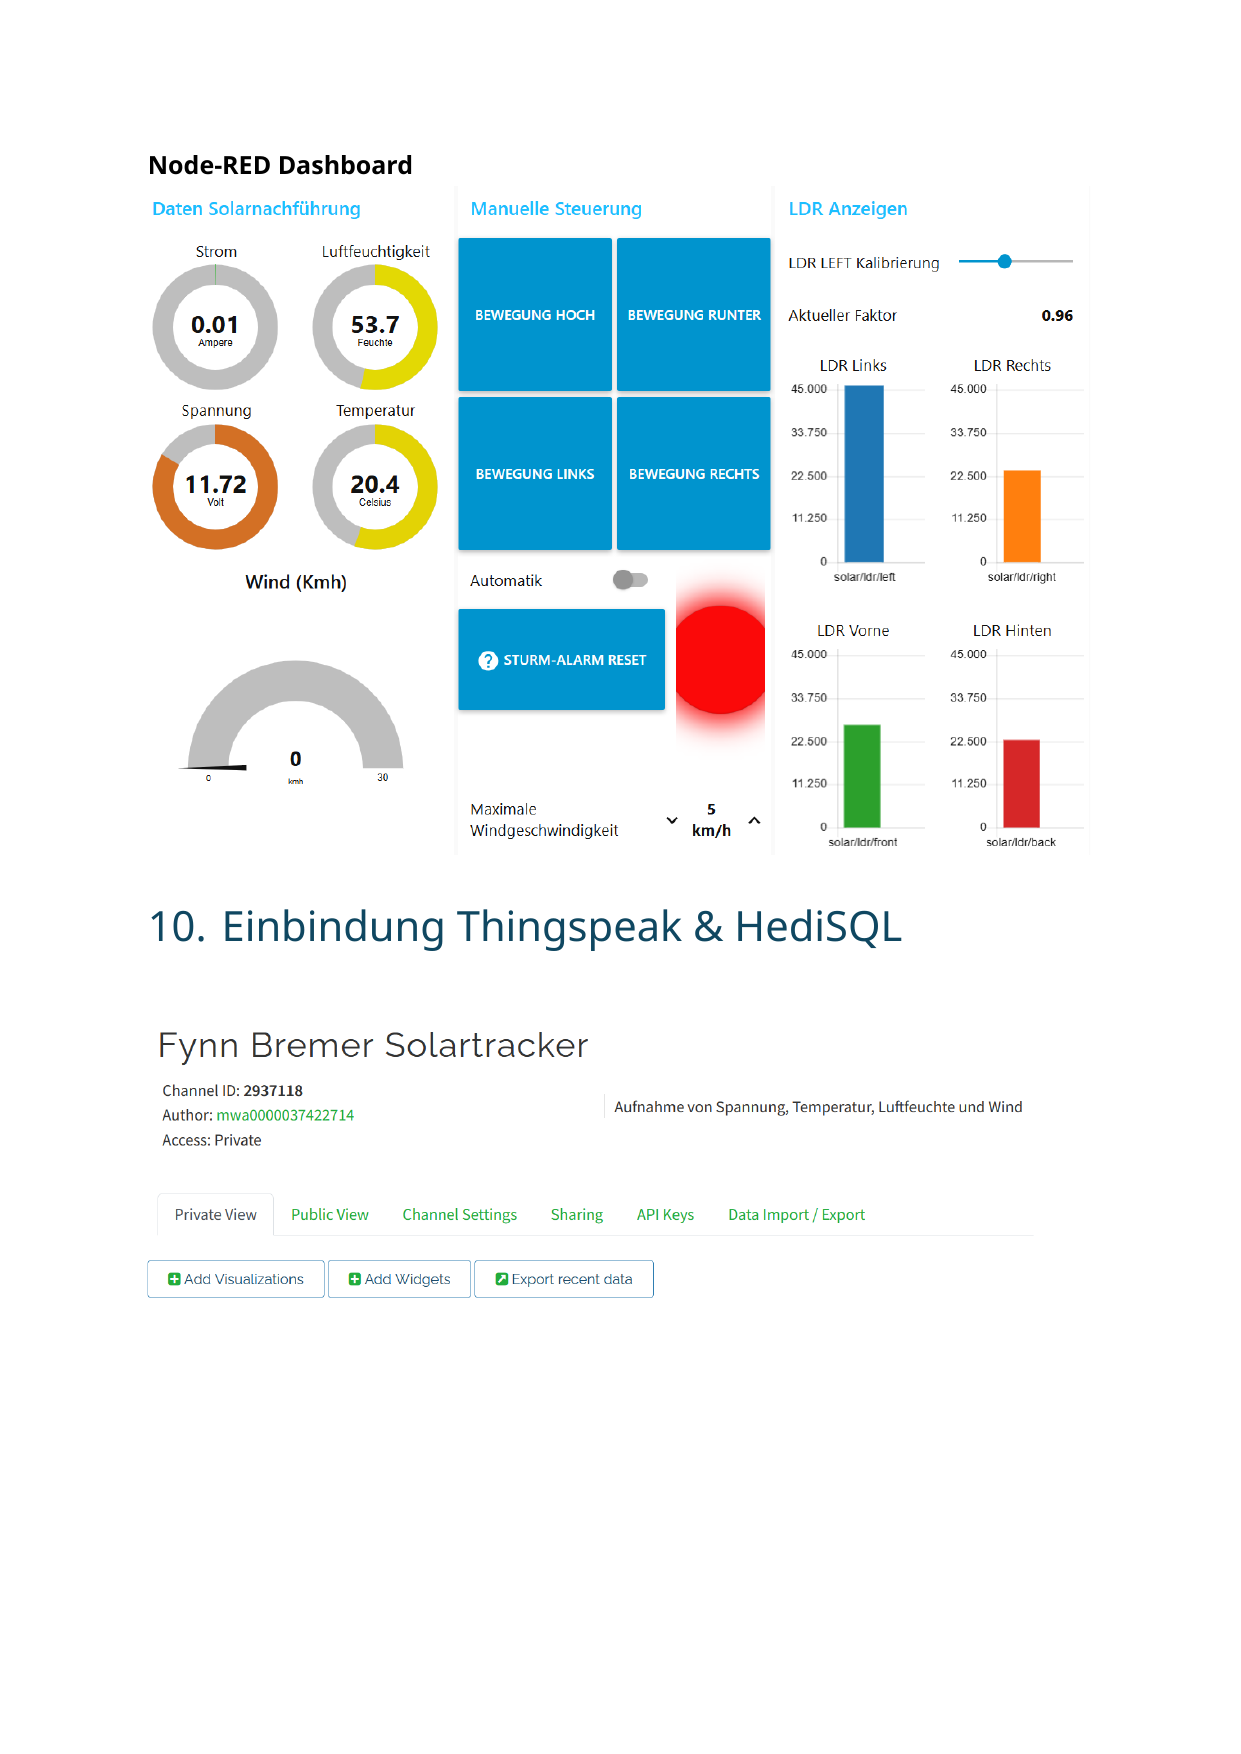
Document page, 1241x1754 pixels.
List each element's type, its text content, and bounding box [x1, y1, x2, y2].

subtitle Einbindung Thingspeak & HediSQL [148, 897, 1093, 954]
picture [147, 1026, 1034, 1302]
picture [147, 186, 1091, 855]
